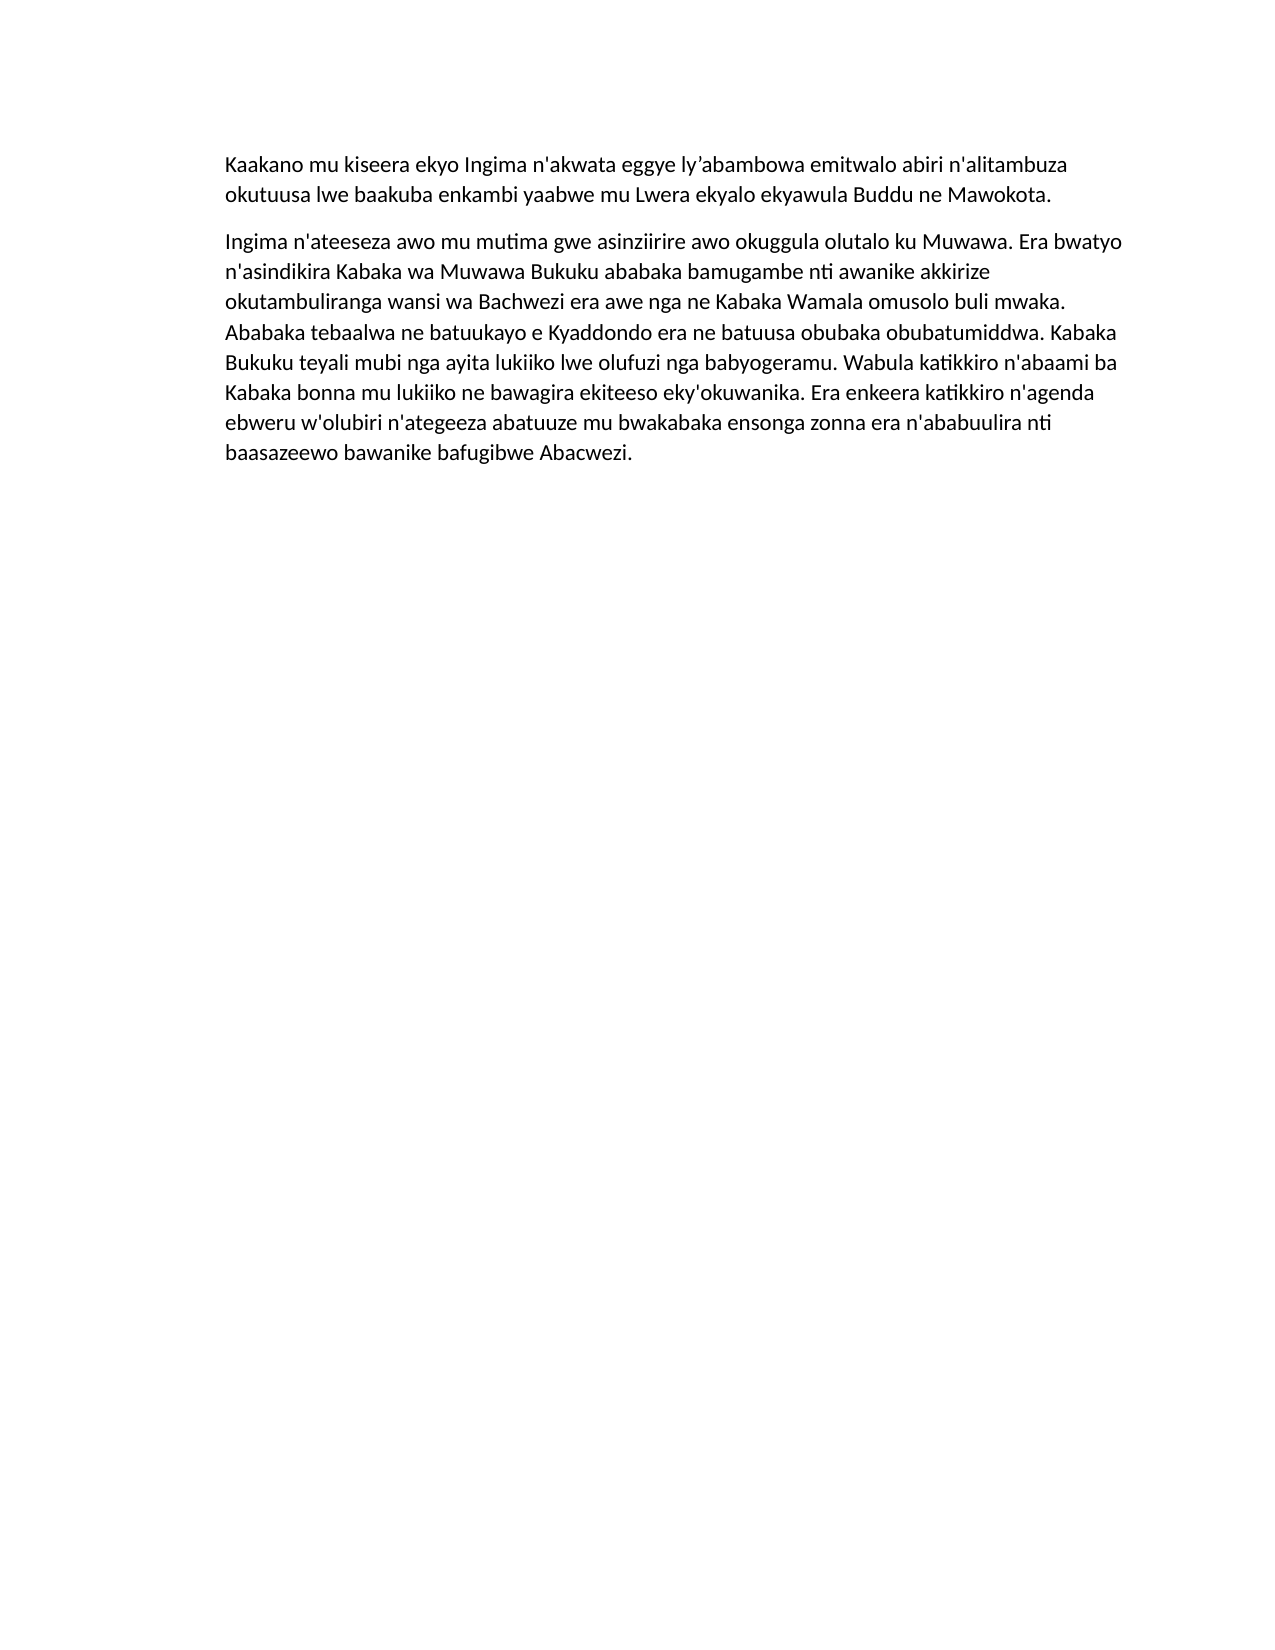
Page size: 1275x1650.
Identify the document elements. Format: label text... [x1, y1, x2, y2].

text Kaakano mu kiseera ekyo Ingima n'akwata eggye ly’abambowa emitwalo abiri n'alitambuza okutuusa lwe baakuba enkambi yaabwe mu Lwera ekyalo ekyawula Buddu ne Mawokota. [225, 150, 1125, 208]
text Ingima n'ateeseza awo mu mutima gwe asinziirire awo okuggula olutalo ku Muwawa. Era bwatyo n'asindikira Kabaka wa Muwawa Bukuku ababaka bamugambe nti awanike akkirize okutambuliranga wansi wa Bachwezi era awe nga ne Kabaka Wamala omusolo buli mwaka. Ababaka tebaalwa ne batuukayo e Kyaddondo era ne batuusa obubaka obubatumiddwa. Kabaka Bukuku teyali mubi nga ayita lukiiko lwe olufuzi nga babyogeramu. Wabula katikkiro n'abaami ba Kabaka bonna mu lukiiko ne bawagira ekiteeso eky'okuwanika. Era enkeera katikkiro n'agenda ebweru w'olubiri n'ategeeza abatuuze mu bwakabaka ensonga zonna era n'ababuulira nti baasazeewo bawanike bafugibwe Abacwezi. [225, 227, 1125, 467]
